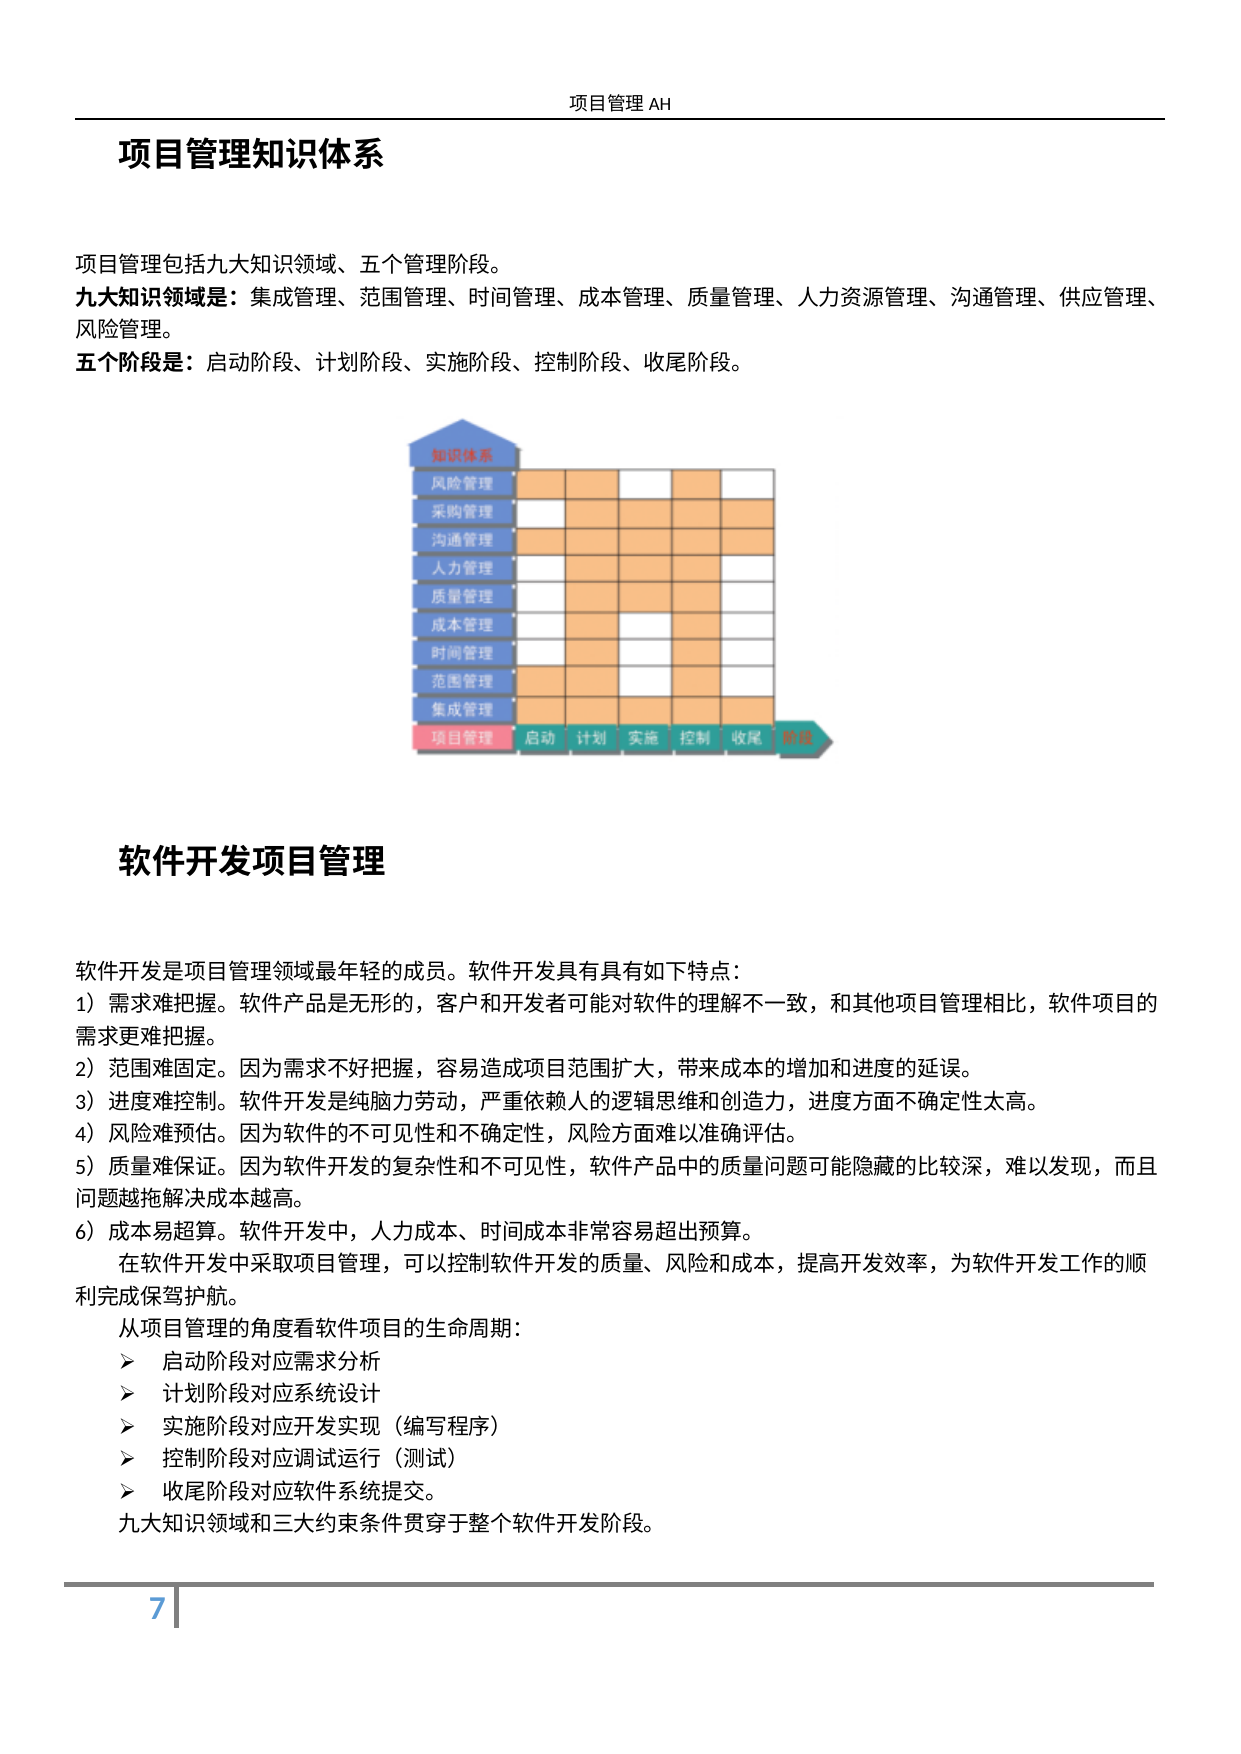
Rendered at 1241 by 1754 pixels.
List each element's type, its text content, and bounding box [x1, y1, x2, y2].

text 3）进度难控制。软件开发是纯脑力劳动，严重依赖人的逻辑思维和创造力，进度方面不确定性太高。 [75, 1083, 1165, 1116]
list 控制阶段对应调试运行（测试） [119, 1441, 1165, 1473]
text 1）需求难把握。软件产品是无形的，客户和开发者可能对软件的理解不一致，和其他项目管理相比，软件项目的需求更难把握。 [75, 986, 1165, 1051]
list 启动阶段对应需求分析 [119, 1343, 1165, 1376]
text 项目管理包括九大知识领域、五个管理阶段。 [75, 247, 1165, 279]
list 计划阶段对应系统设计 [119, 1376, 1165, 1408]
subtitle 项目管理知识体系 [75, 120, 1165, 184]
text 九大知识领域和三大约束条件贯穿于整个软件开发阶段。 [75, 1506, 1165, 1538]
text 在软件开发中采取项目管理，可以控制软件开发的质量、风险和成本，提高开发效率，为软件开发工作的顺利完成保驾护航。 [75, 1246, 1165, 1311]
text 五个阶段是：启动阶段、计划阶段、实施阶段、控制阶段、收尾阶段。 [75, 344, 1165, 377]
text 4）风险难预估。因为软件的不可见性和不确定性，风险方面难以准确评估。 [75, 1116, 1165, 1148]
text 从项目管理的角度看软件项目的生命周期： [75, 1311, 1165, 1343]
text 2）范围难固定。因为需求不好把握，容易造成项目范围扩大，带来成本的增加和进度的延误。 [75, 1051, 1165, 1083]
text 5）质量难保证。因为软件开发的复杂性和不可见性，软件产品中的质量问题可能隐藏的比较深，难以发现，而且问题越拖解决成本越高。 [75, 1148, 1165, 1213]
text 九大知识领域是：集成管理、范围管理、时间管理、成本管理、质量管理、人力资源管理、沟通管理、供应管理、风险管理。 [75, 279, 1165, 344]
list 收尾阶段对应软件系统提交。 [119, 1473, 1165, 1506]
text 软件开发是项目管理领域最年轻的成员。软件开发具有具有如下特点： [75, 953, 1165, 986]
subtitle 软件开发项目管理 [75, 826, 1165, 891]
list 实施阶段对应开发实现（编写程序） [119, 1408, 1165, 1441]
picture [396, 409, 844, 768]
text 6）成本易超算。软件开发中，人力成本、时间成本非常容易超出预算。 [75, 1213, 1165, 1246]
